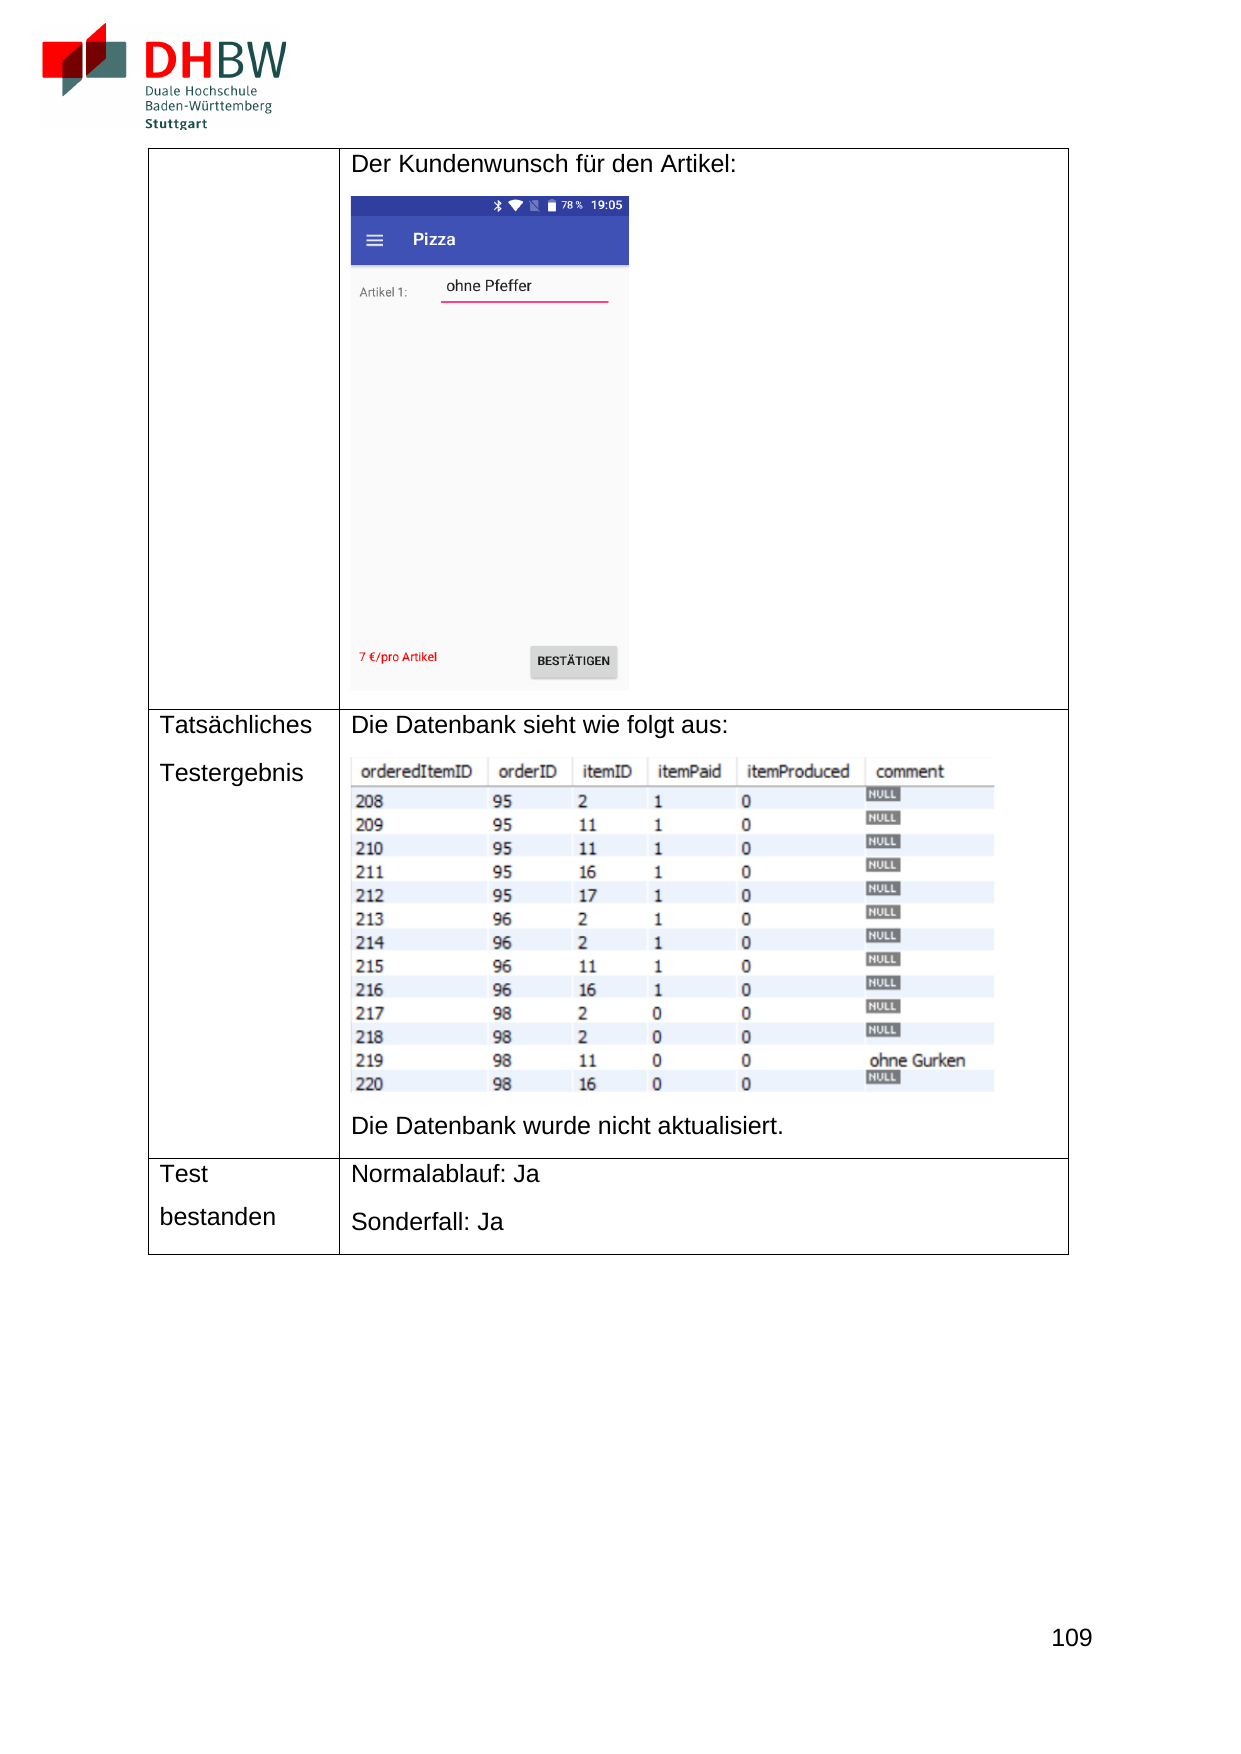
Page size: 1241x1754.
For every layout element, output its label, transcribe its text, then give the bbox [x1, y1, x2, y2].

picture [350, 196, 629, 691]
picture [350, 757, 995, 1093]
table_cell Normalablauf: Ja Sonderfall: Ja [340, 1159, 1068, 1254]
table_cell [149, 149, 339, 709]
picture [39, 20, 286, 130]
table_cell Die Datenbank sieht wie folgt aus: Die Datenbank wurde nicht aktualisiert. [340, 710, 1068, 1158]
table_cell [340, 149, 1068, 709]
table_cell Tatsächliches Testergebnis [149, 710, 339, 1158]
table_cell Test bestanden [149, 1159, 339, 1254]
